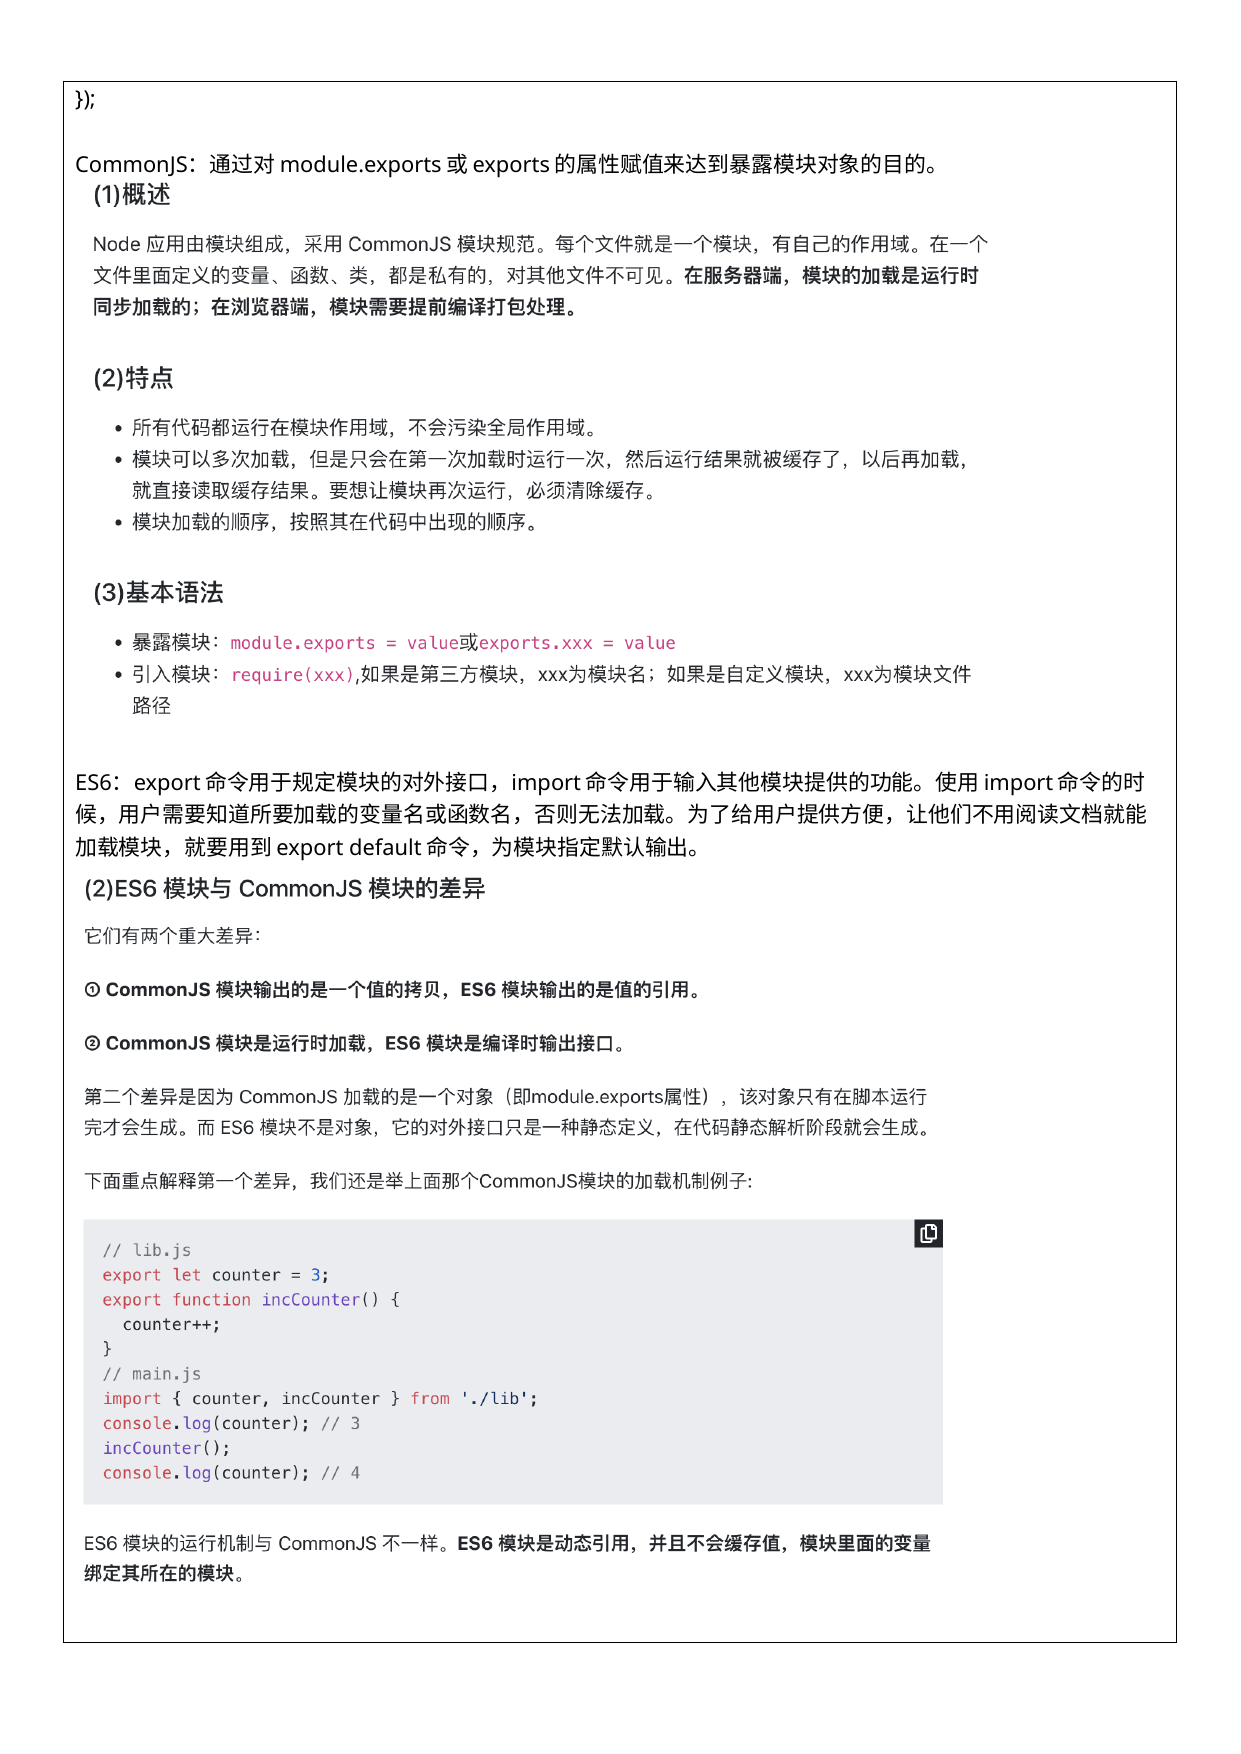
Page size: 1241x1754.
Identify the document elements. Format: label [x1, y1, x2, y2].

table_header [64, 82, 1176, 1642]
picture [75, 179, 1011, 741]
picture [75, 865, 945, 1606]
